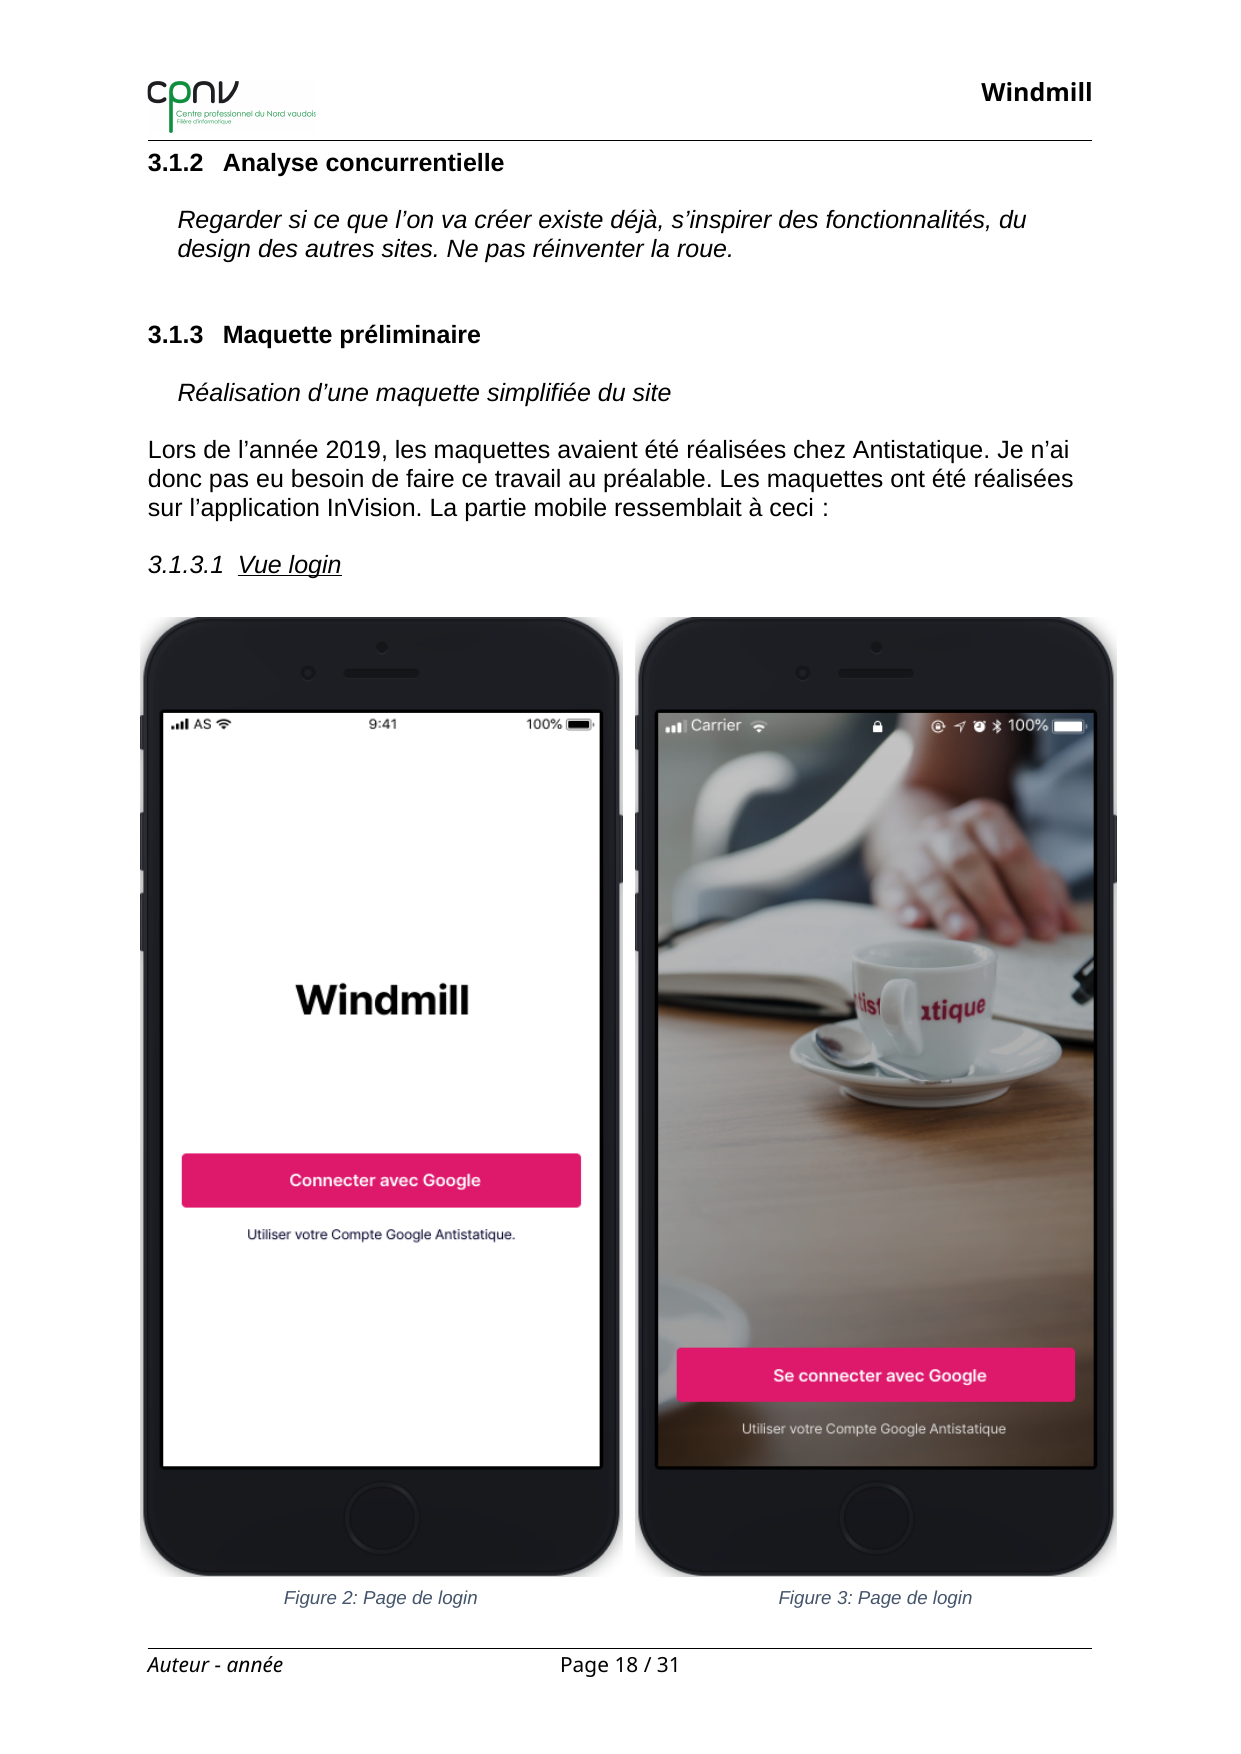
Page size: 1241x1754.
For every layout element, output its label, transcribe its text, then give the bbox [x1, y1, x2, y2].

picture [147, 81, 316, 133]
subtitle Analyse concurrentielle [148, 148, 1092, 176]
text Lors de l’année 2019, les maquettes avaient été réalisées chez Antistatique. Je n’ai donc pas eu besoin de faire ce travail au préalable. Les maquettes ont été réalisées sur l’application InVision. La partie mobile ressemblait à ceci : [148, 435, 1092, 521]
picture [140, 617, 623, 1577]
text Réalisation d’une maquette simplifiée du site [177, 378, 1092, 406]
picture [635, 617, 1117, 1577]
subtitle Maquette préliminaire [148, 320, 1092, 349]
text Regarder si ce que l’on va créer existe déjà, s’inspirer des fonctionnalités, du design des autres sites. Ne pas réinventer la roue. [177, 205, 1092, 263]
subtitle Vue login [148, 550, 1092, 579]
